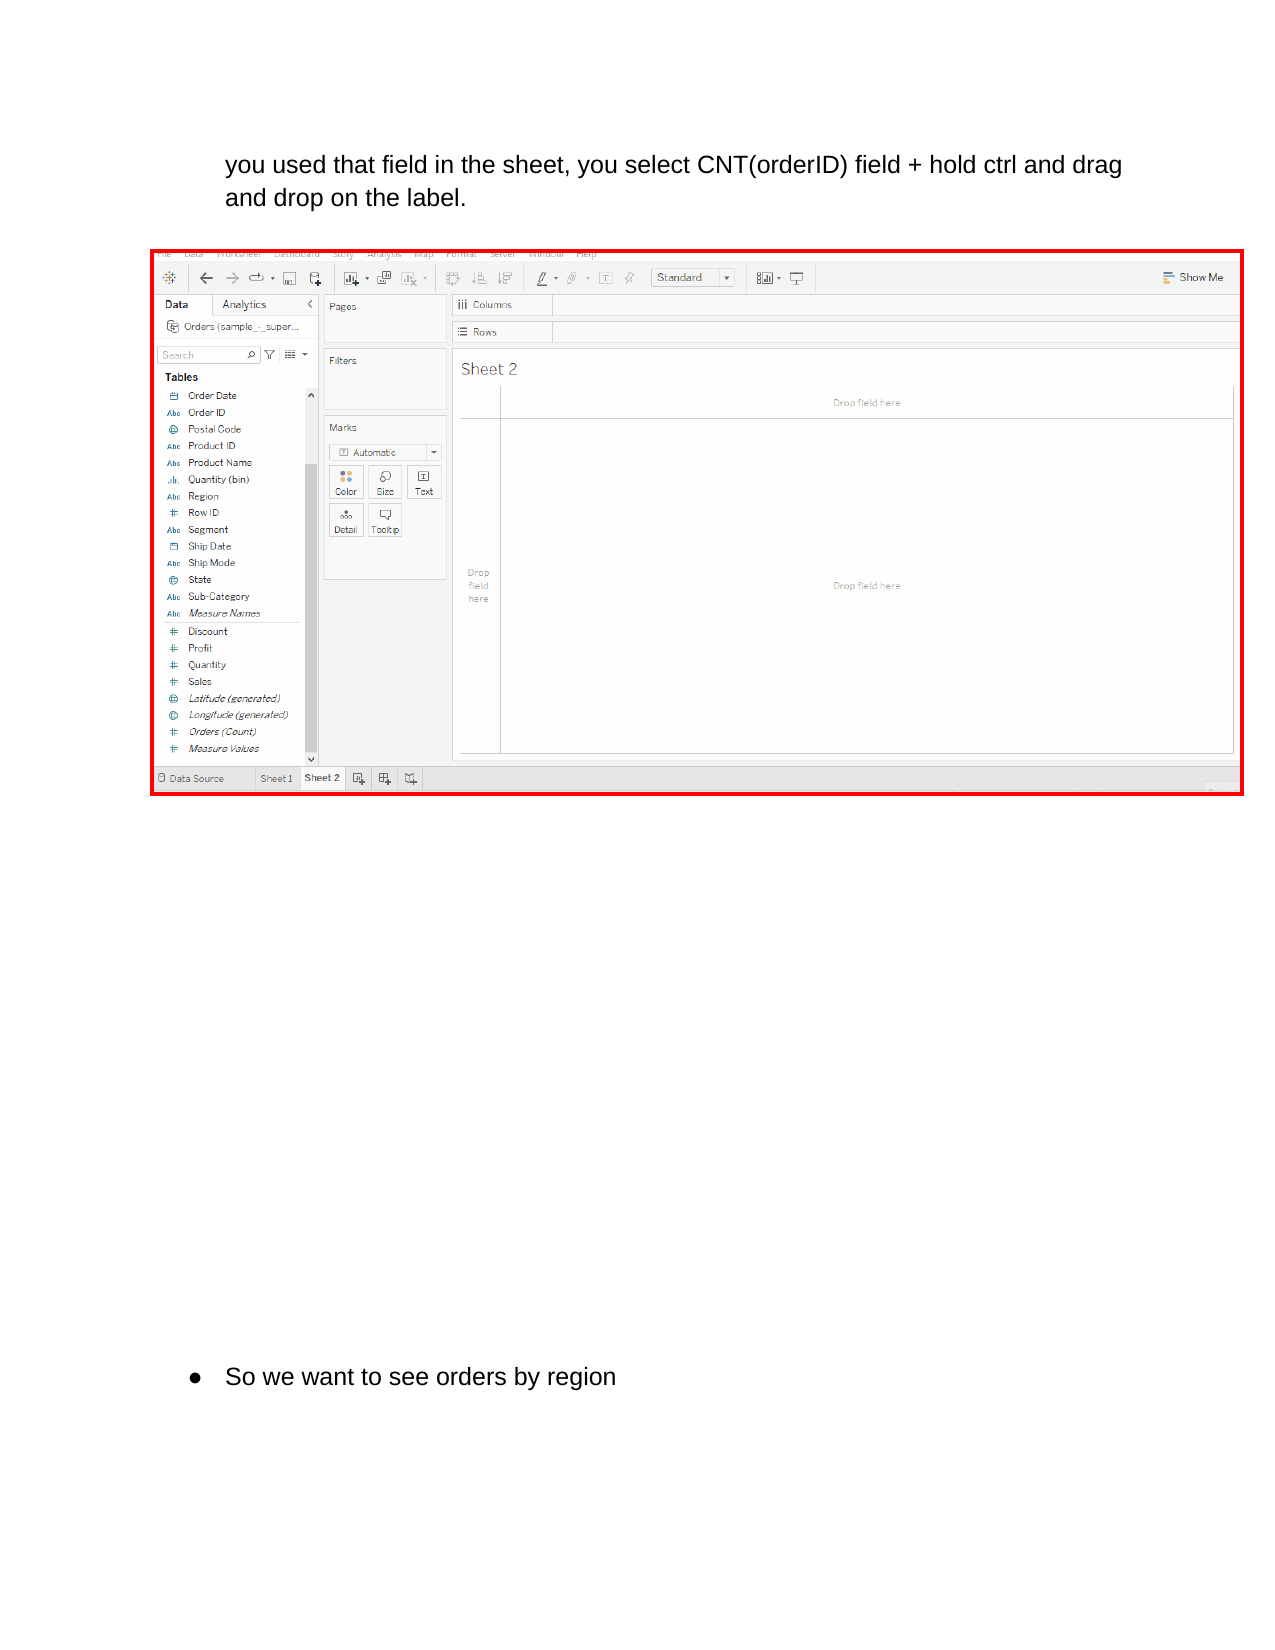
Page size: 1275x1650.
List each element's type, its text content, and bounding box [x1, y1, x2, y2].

list So we want to see orders by region [187, 1361, 1125, 1390]
picture [154, 253, 1240, 792]
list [187, 150, 1125, 212]
